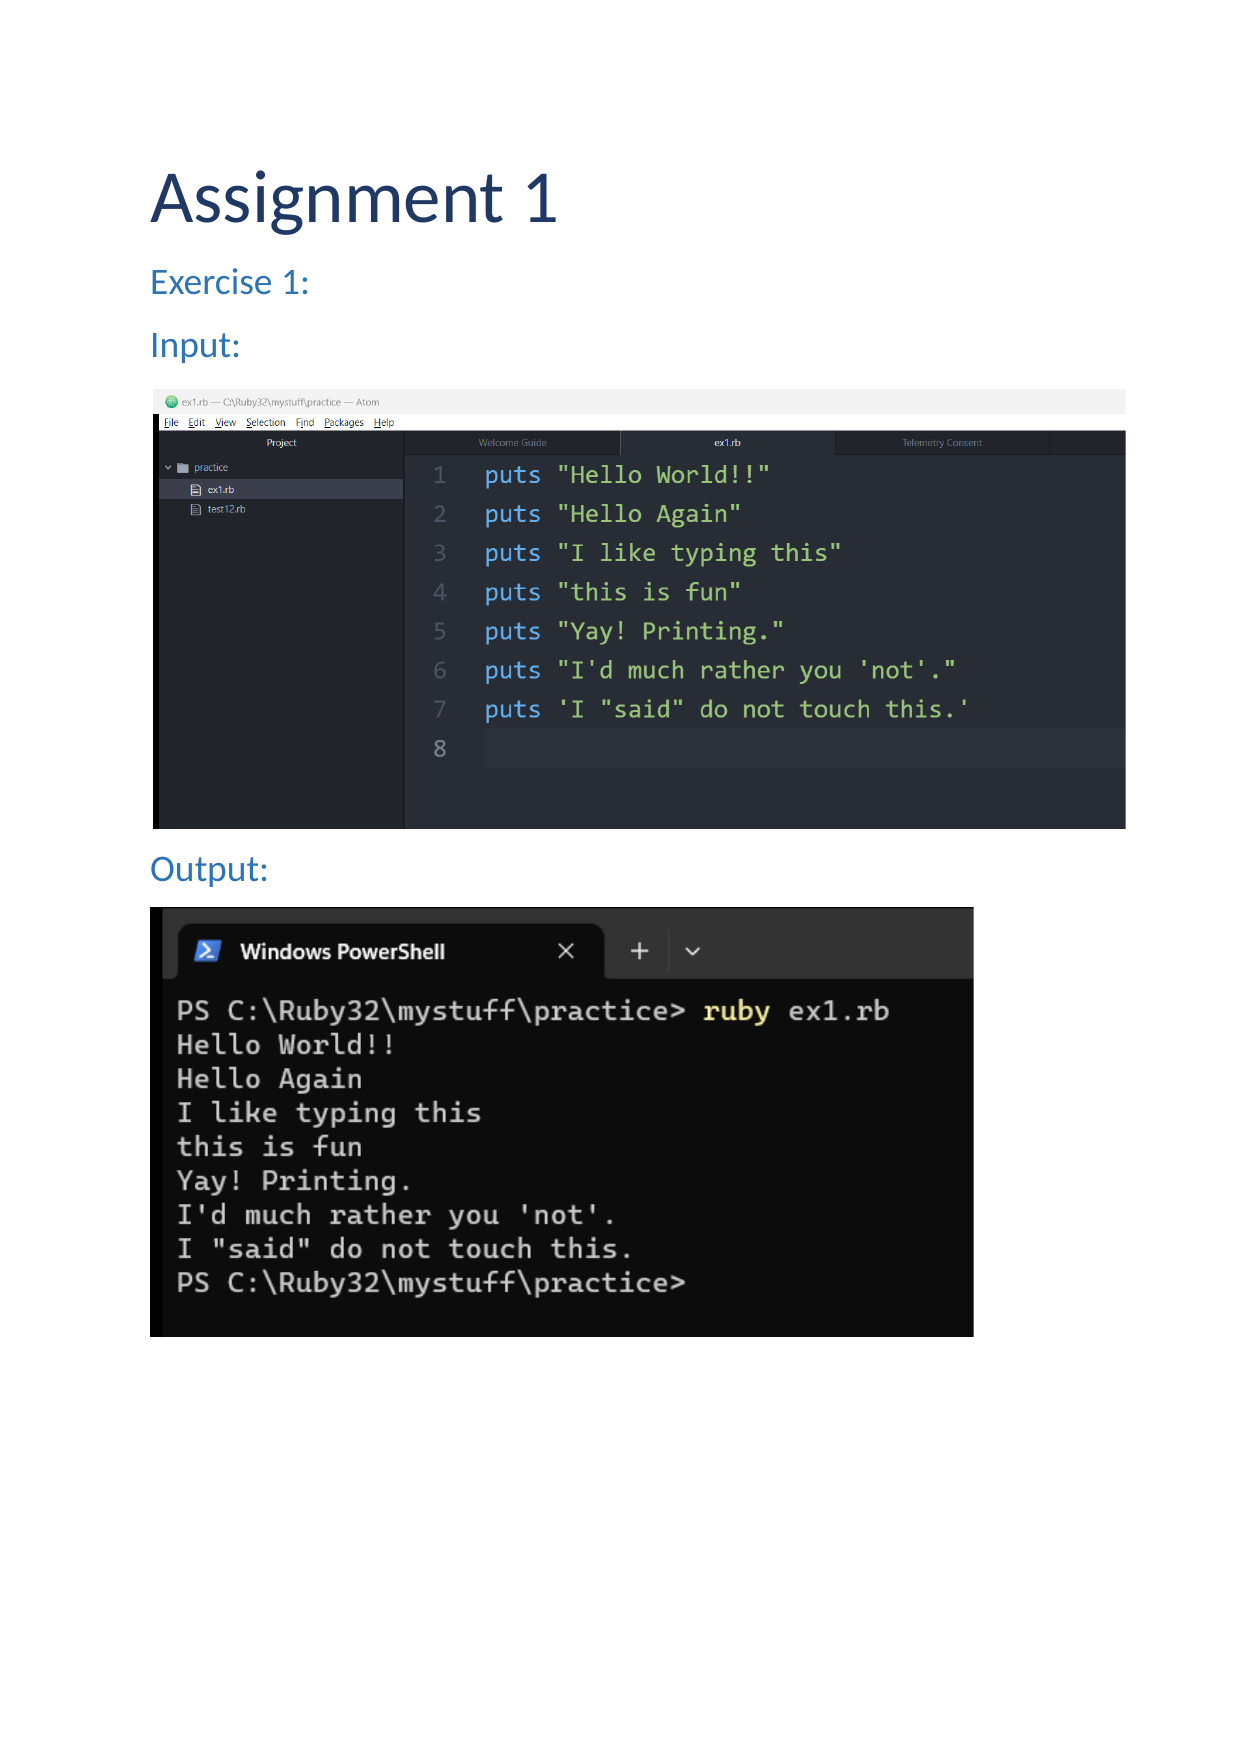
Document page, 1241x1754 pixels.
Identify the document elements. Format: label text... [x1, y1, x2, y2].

text Input: [150, 321, 1090, 367]
text Exercise 1: [150, 258, 1090, 304]
text Output: [150, 845, 1090, 891]
text Assignment 1 [150, 150, 1090, 242]
